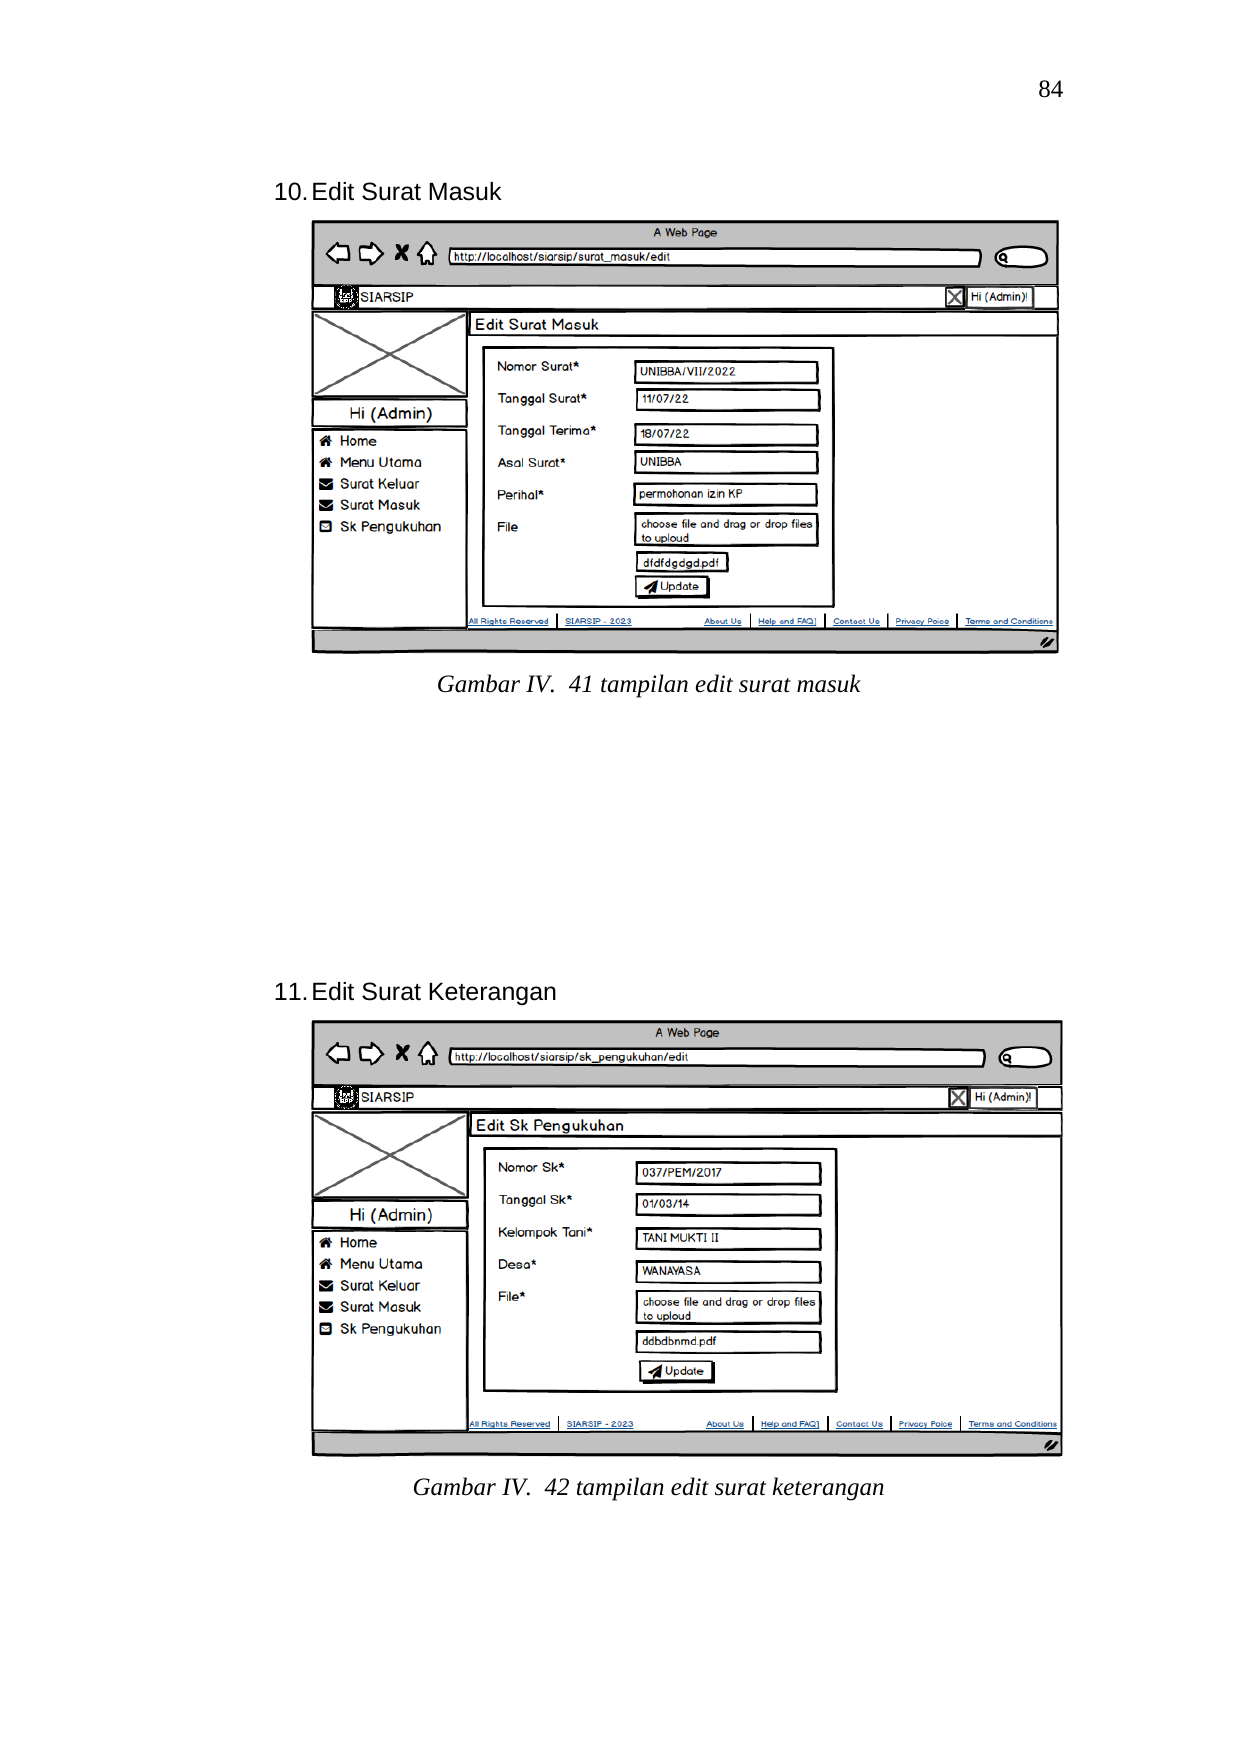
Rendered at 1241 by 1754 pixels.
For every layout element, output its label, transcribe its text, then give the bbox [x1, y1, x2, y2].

list Edit Surat Masuk [274, 177, 1063, 206]
text Gambar IV. 41 tampilan edit surat masuk [236, 669, 1063, 698]
text Gambar IV. 42 tampilan edit surat keterangan [236, 1472, 1063, 1500]
picture [311, 220, 1059, 655]
picture [311, 1020, 1063, 1458]
list Edit Surat Keterangan [274, 977, 1063, 1006]
